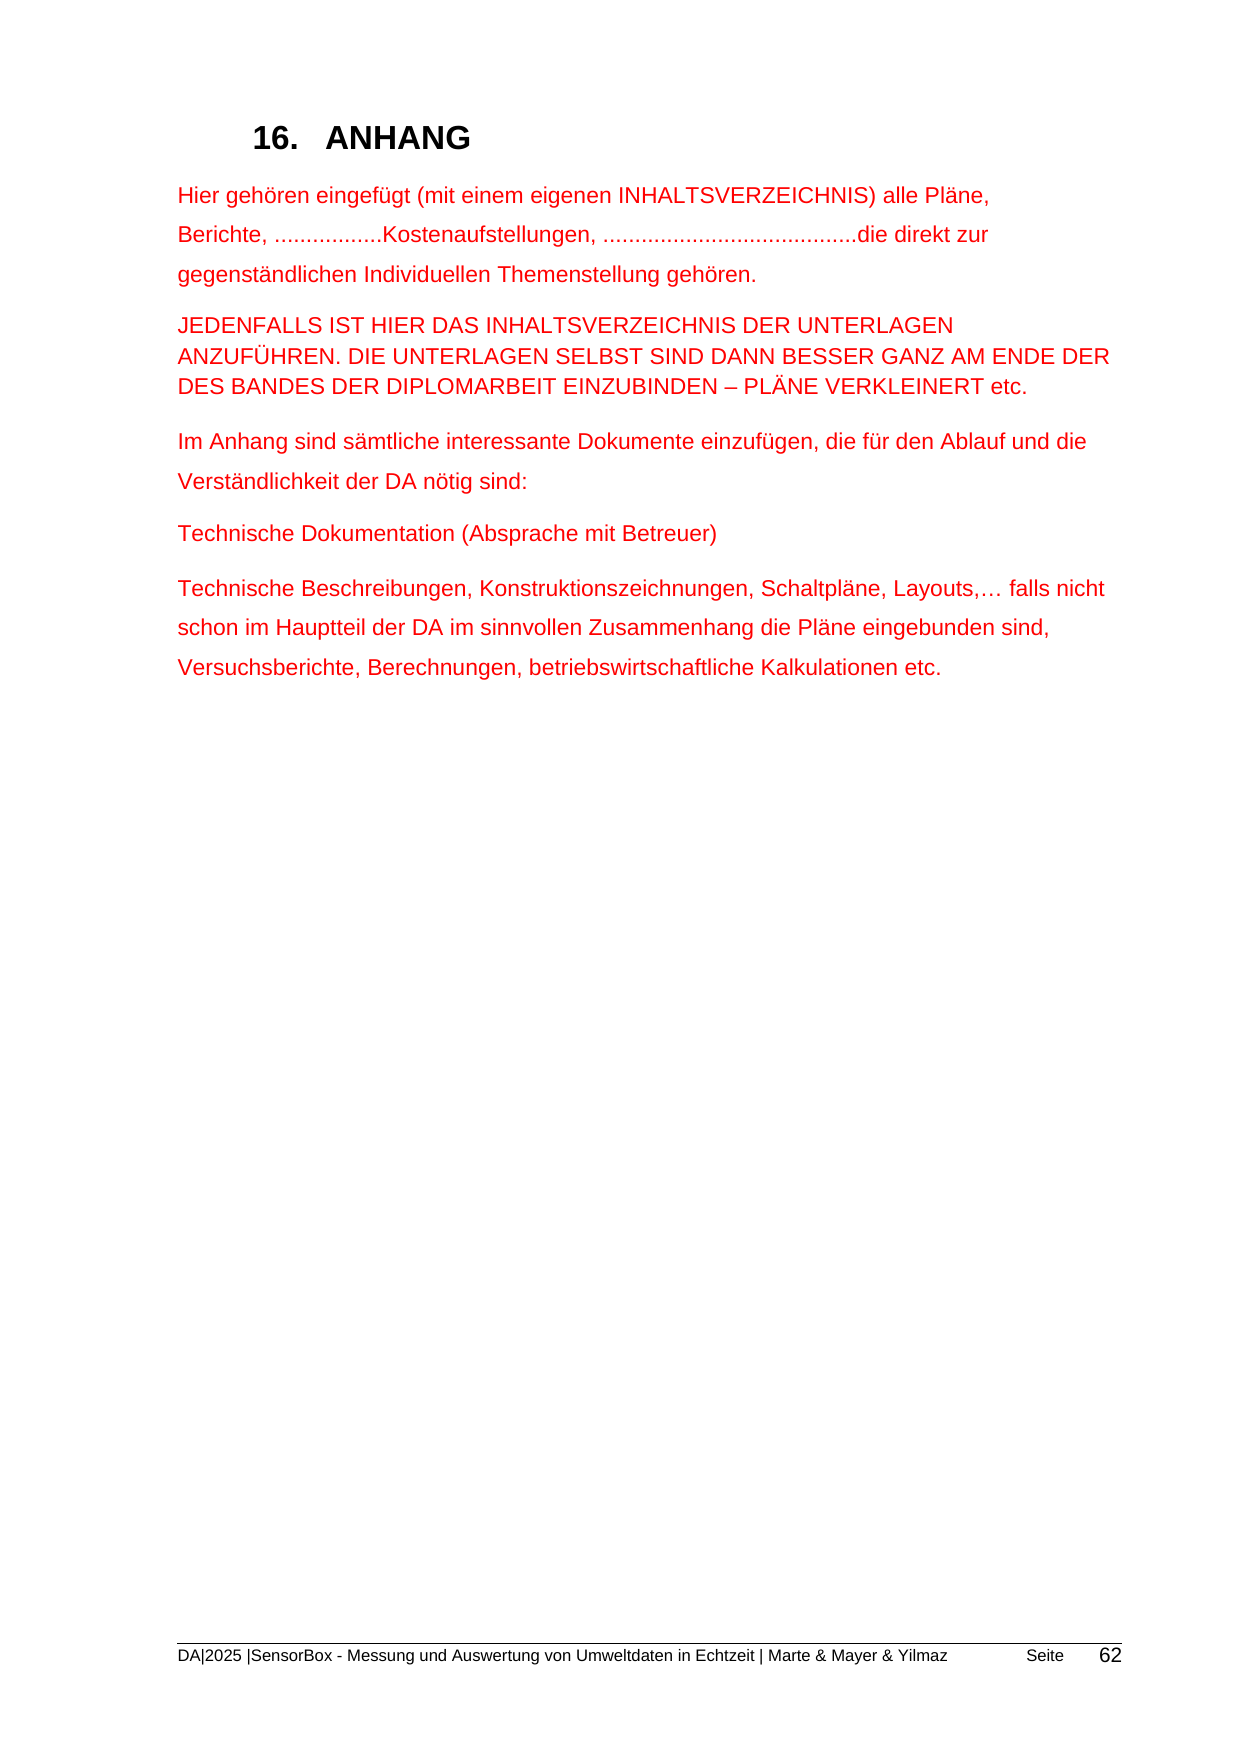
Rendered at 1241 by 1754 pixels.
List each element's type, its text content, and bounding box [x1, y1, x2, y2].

subtitle ANHANG [252, 118, 1122, 157]
text Technische Dokumentation (Absprache mit Betreuer) [177, 519, 1122, 546]
text Hier gehören eingefügt (mit einem eigenen INHALTSVERZEICHNIS) alle Pläne, Berichte, .................Kostenaufstellungen, ........................................die direkt zur gegenständlichen Individuellen Themenstellung gehören. [177, 182, 1122, 287]
text JEDENFALLS IST HIER DAS INHALTSVERZEICHNIS DER UNTERLAGEN ANZUFÜHREN. DIE UNTERLAGEN SELBST SIND DANN BESSER GANZ AM ENDE DER DES BANDES DER DIPLOMARBEIT EINZUBINDEN – PLÄNE VERKLEINERT etc. [177, 312, 1122, 399]
text Technische Beschreibungen, Konstruktionszeichnungen, Schaltpläne, Layouts,… falls nicht schon im Hauptteil der DA im sinnvollen Zusammenhang die Pläne eingebunden sind, Versuchsberichte, Berechnungen, betriebswirtschaftliche Kalkulationen etc. [177, 575, 1122, 680]
text Im Anhang sind sämtliche interessante Dokumente einzufügen, die für den Ablauf und die Verständlichkeit der DA nötig sind: [177, 428, 1122, 494]
